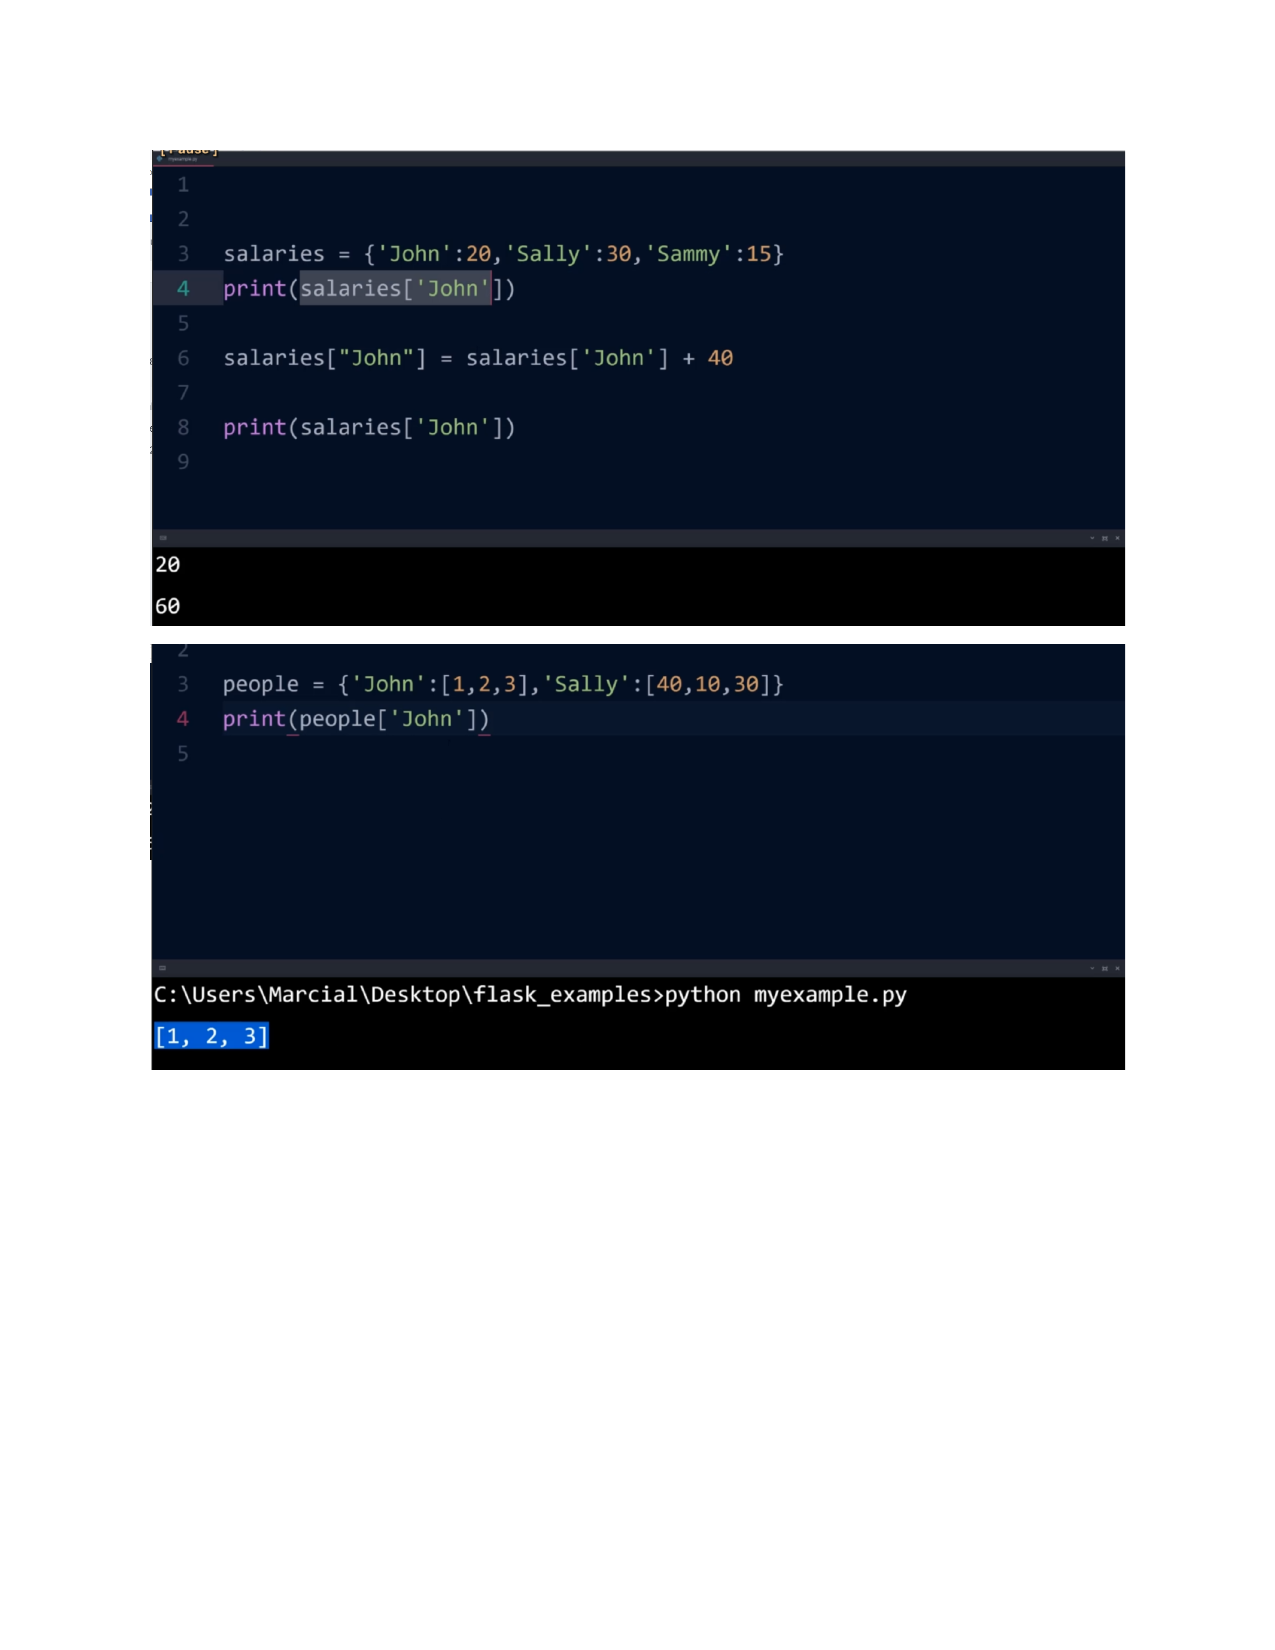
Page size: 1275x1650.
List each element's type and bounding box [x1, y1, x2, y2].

picture [150, 150, 1125, 626]
picture [150, 644, 1125, 1070]
